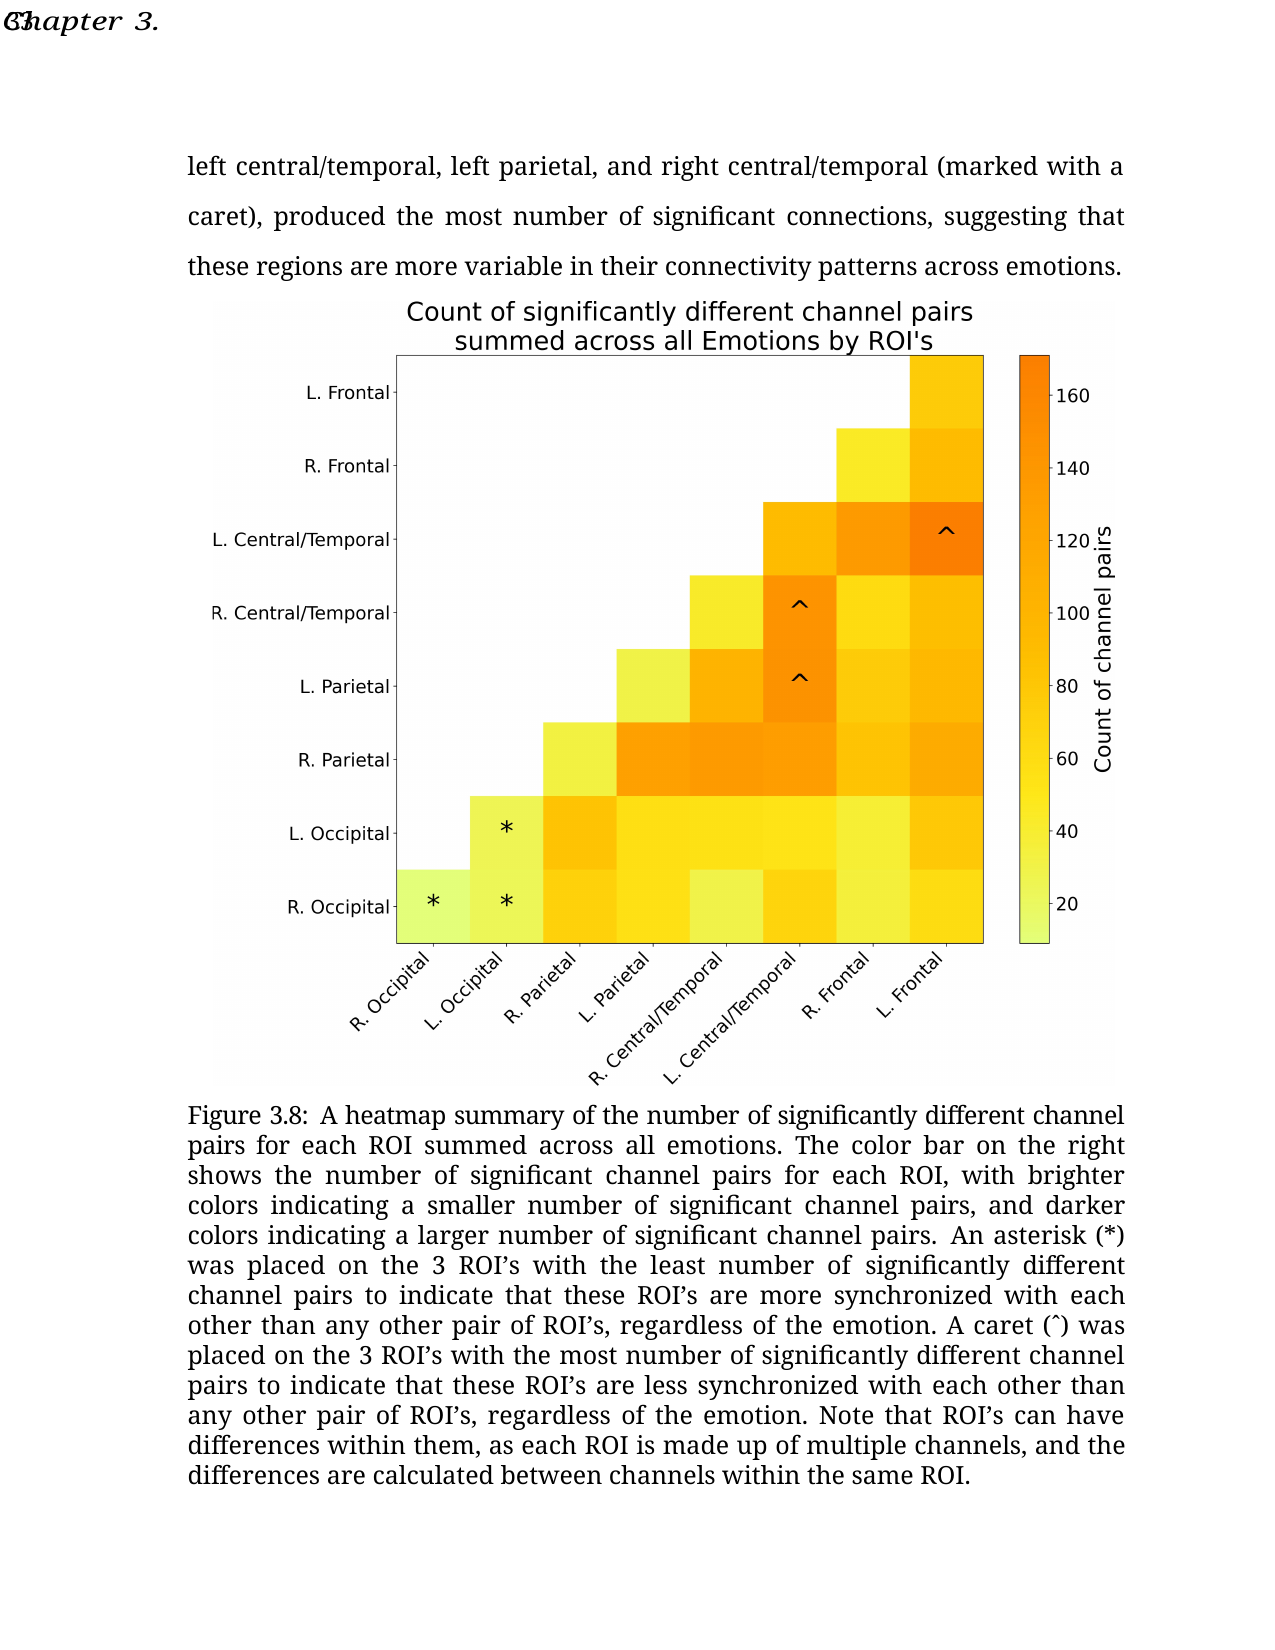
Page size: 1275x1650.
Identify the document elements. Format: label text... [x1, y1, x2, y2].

text left central/temporal, left parietal, and right central/temporal (marked with a caret), produced the most number of significant connections, suggesting that these regions are more variable in their connectivity patterns across emotions. [187, 148, 1125, 282]
text Figure 3.8: A heatmap summary of the number of significantly different channel pairs for each ROI summed across all emotions. The color bar on the right shows the number of significant channel pairs for each ROI, with brighter colors indicating a smaller number of significant channel pairs, and darker colors indicating a larger number of significant channel pairs. An asterisk (*) was placed on the 3 ROI’s with the least number of significantly different channel pairs to indicate that these ROI’s are more synchronized with each other than any other pair of ROI’s, regardless of the emotion. A caret (ˆ) was placed on the 3 ROI’s with the most number of significantly different channel pairs to indicate that these ROI’s are less synchronized with each other than any other pair of ROI’s, regardless of the emotion. Note that ROI’s can have differences within them, as each ROI is made up of multiple channels, and the differences are calculated between channels within the same ROI. [187, 298, 1125, 1492]
